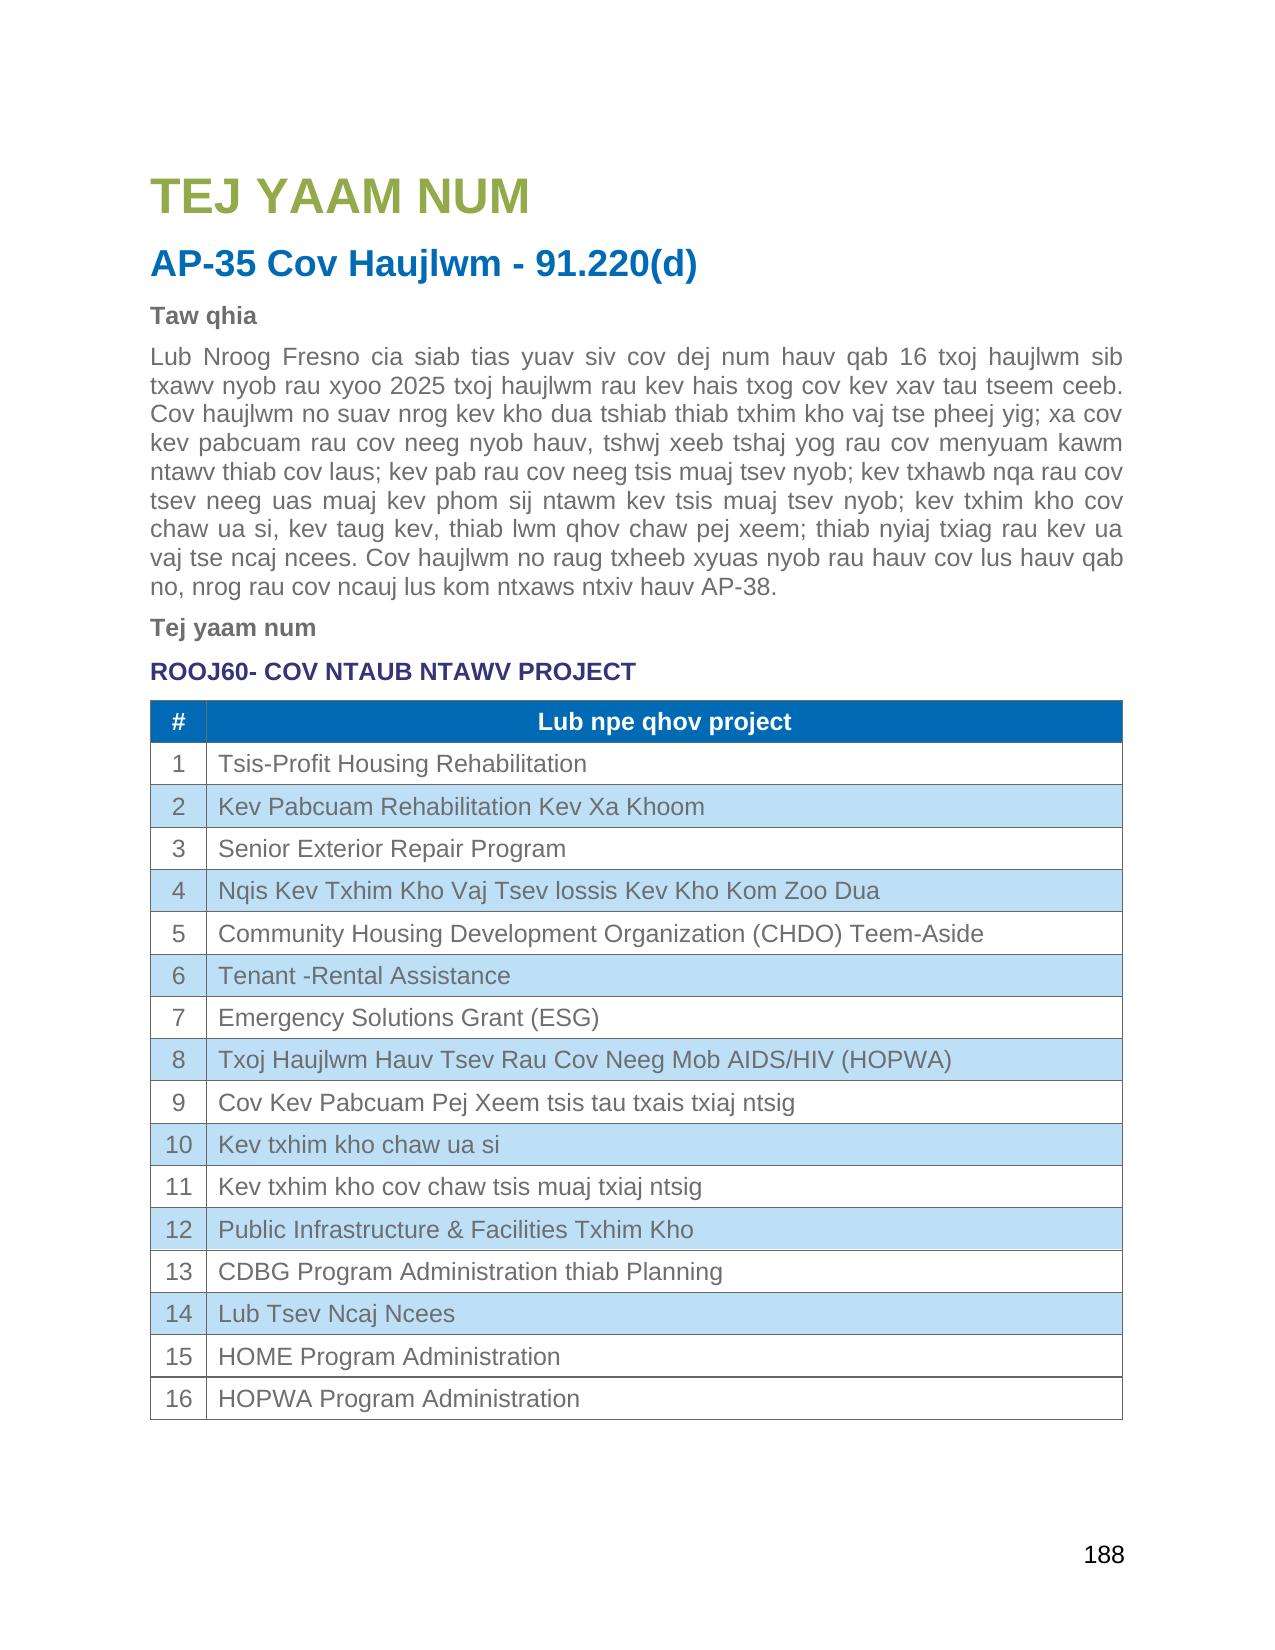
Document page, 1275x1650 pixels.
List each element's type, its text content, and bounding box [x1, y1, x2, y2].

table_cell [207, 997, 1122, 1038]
text Taw qhia [150, 301, 1125, 329]
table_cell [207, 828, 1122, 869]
text Tej yaam num [150, 613, 1125, 642]
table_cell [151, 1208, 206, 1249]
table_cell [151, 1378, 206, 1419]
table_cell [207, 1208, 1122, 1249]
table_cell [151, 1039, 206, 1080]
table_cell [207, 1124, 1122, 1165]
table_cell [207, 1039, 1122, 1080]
title Rooj60- Cov ntaub ntawv project [150, 656, 1125, 685]
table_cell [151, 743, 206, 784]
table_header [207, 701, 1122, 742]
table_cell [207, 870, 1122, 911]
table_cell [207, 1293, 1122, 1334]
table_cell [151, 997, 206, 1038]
text Lub Nroog Fresno cia siab tias yuav siv cov dej num hauv qab 16 txoj haujlwm sib txawv nyob rau xyoo 2025 txoj haujlwm rau kev hais txog cov kev xav tau tseem ceeb. Cov haujlwm no suav nrog kev kho dua tshiab thiab txhim kho vaj tse pheej yig; xa cov kev pabcuam rau cov neeg nyob hauv, tshwj xeeb tshaj yog rau cov menyuam kawm ntawv thiab cov laus; kev pab rau cov neeg tsis muaj tsev nyob; kev txhawb nqa rau cov tsev neeg uas muaj kev phom sij ntawm kev tsis muaj tsev nyob; kev txhim kho cov chaw ua si, kev taug kev, thiab lwm qhov chaw pej xeem; thiab nyiaj txiag rau kev ua vaj tse ncaj ncees. Cov haujlwm no raug txheeb xyuas nyob rau hauv cov lus hauv qab no, nrog rau cov ncauj lus kom ntxaws ntxiv hauv AP-38. [150, 342, 1125, 601]
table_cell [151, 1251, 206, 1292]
subtitle AP-35 Cov Haujlwm - 91.220(d) [150, 241, 1125, 284]
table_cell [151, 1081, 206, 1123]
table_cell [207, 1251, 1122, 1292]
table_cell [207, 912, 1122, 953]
subtitle Tej yaam num [150, 167, 1125, 224]
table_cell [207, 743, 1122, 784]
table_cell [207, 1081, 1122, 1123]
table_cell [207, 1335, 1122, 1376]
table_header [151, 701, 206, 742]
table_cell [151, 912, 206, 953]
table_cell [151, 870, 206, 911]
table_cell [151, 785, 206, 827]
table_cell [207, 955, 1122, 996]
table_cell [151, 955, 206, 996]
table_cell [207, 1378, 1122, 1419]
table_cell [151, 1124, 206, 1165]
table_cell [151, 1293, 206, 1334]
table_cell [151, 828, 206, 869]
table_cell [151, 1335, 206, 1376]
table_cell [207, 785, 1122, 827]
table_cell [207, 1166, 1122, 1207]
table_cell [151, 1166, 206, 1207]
